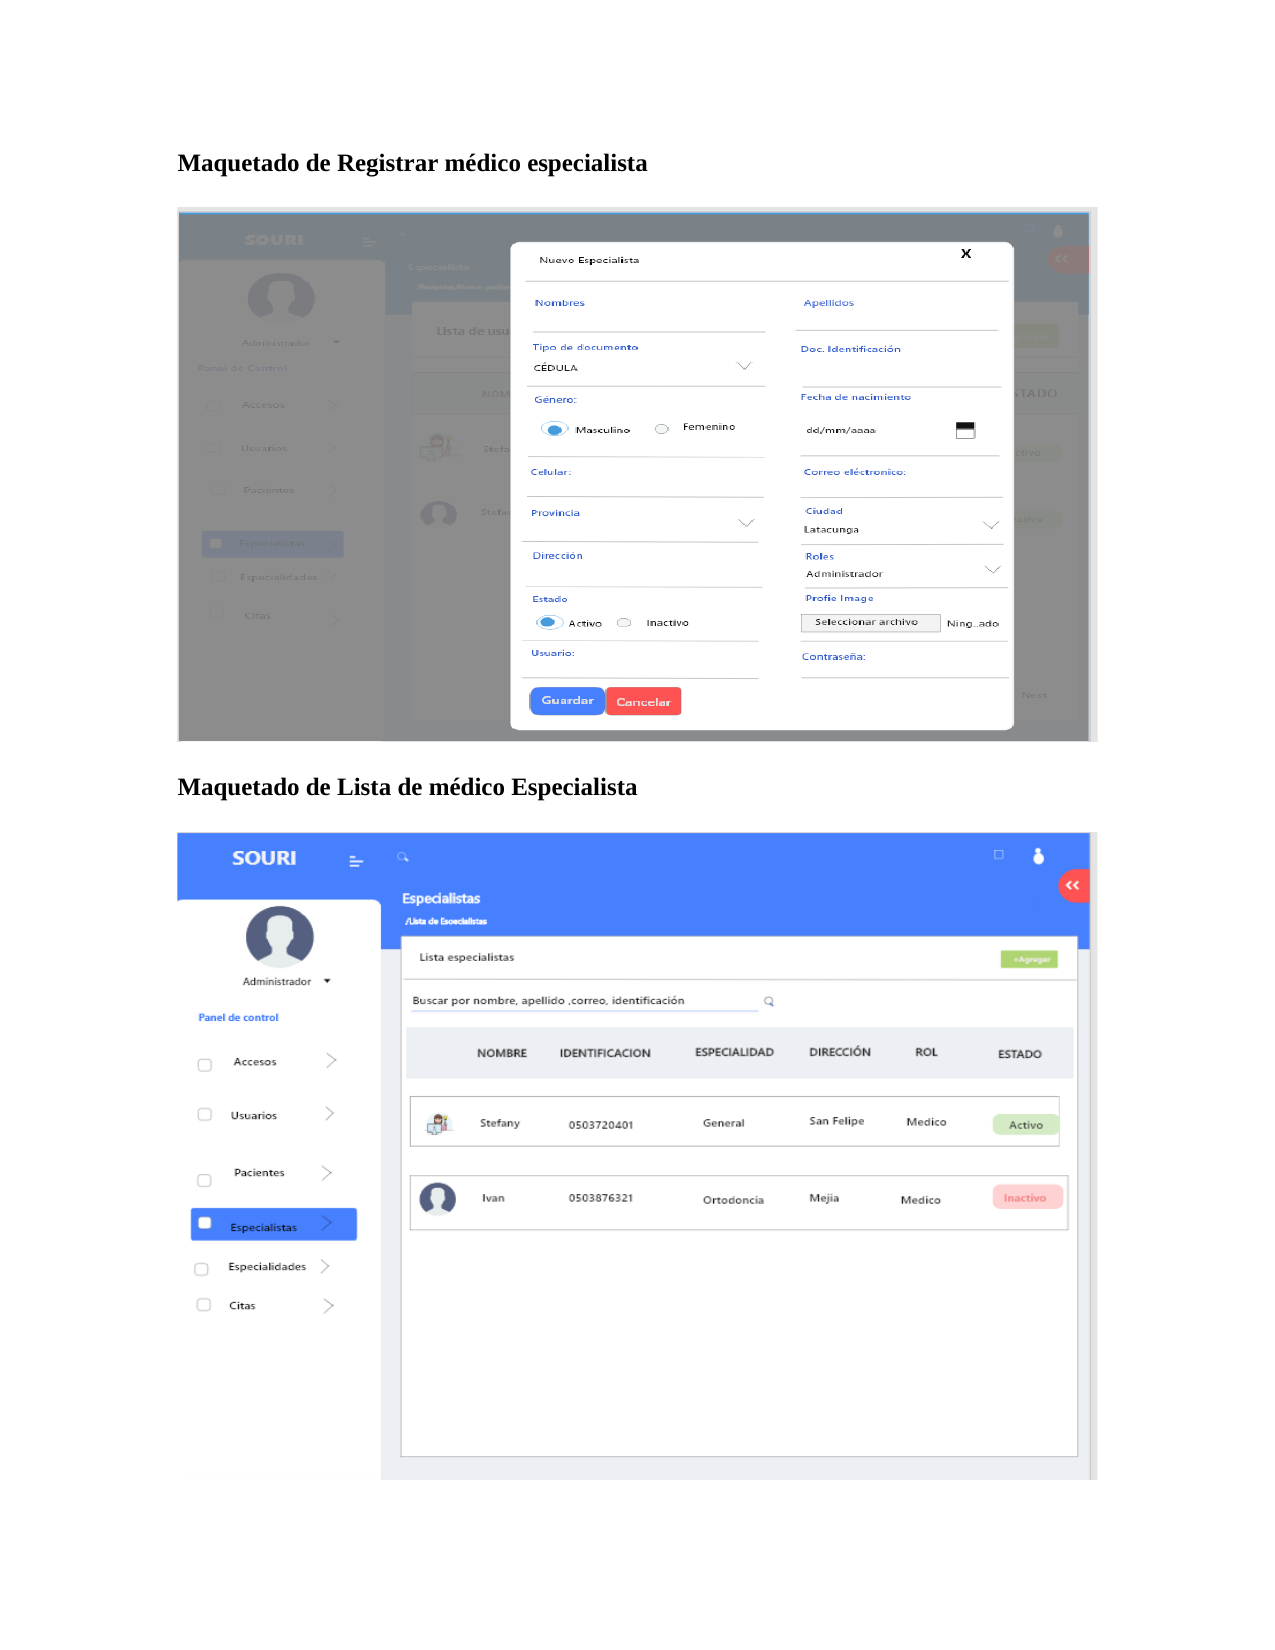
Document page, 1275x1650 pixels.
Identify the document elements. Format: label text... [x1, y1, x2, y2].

text Maquetado de Lista de médico Especialista [177, 772, 1098, 801]
picture [177, 207, 1098, 742]
picture [177, 832, 1098, 1480]
text Maquetado de Registrar médico especialista [177, 148, 1098, 176]
